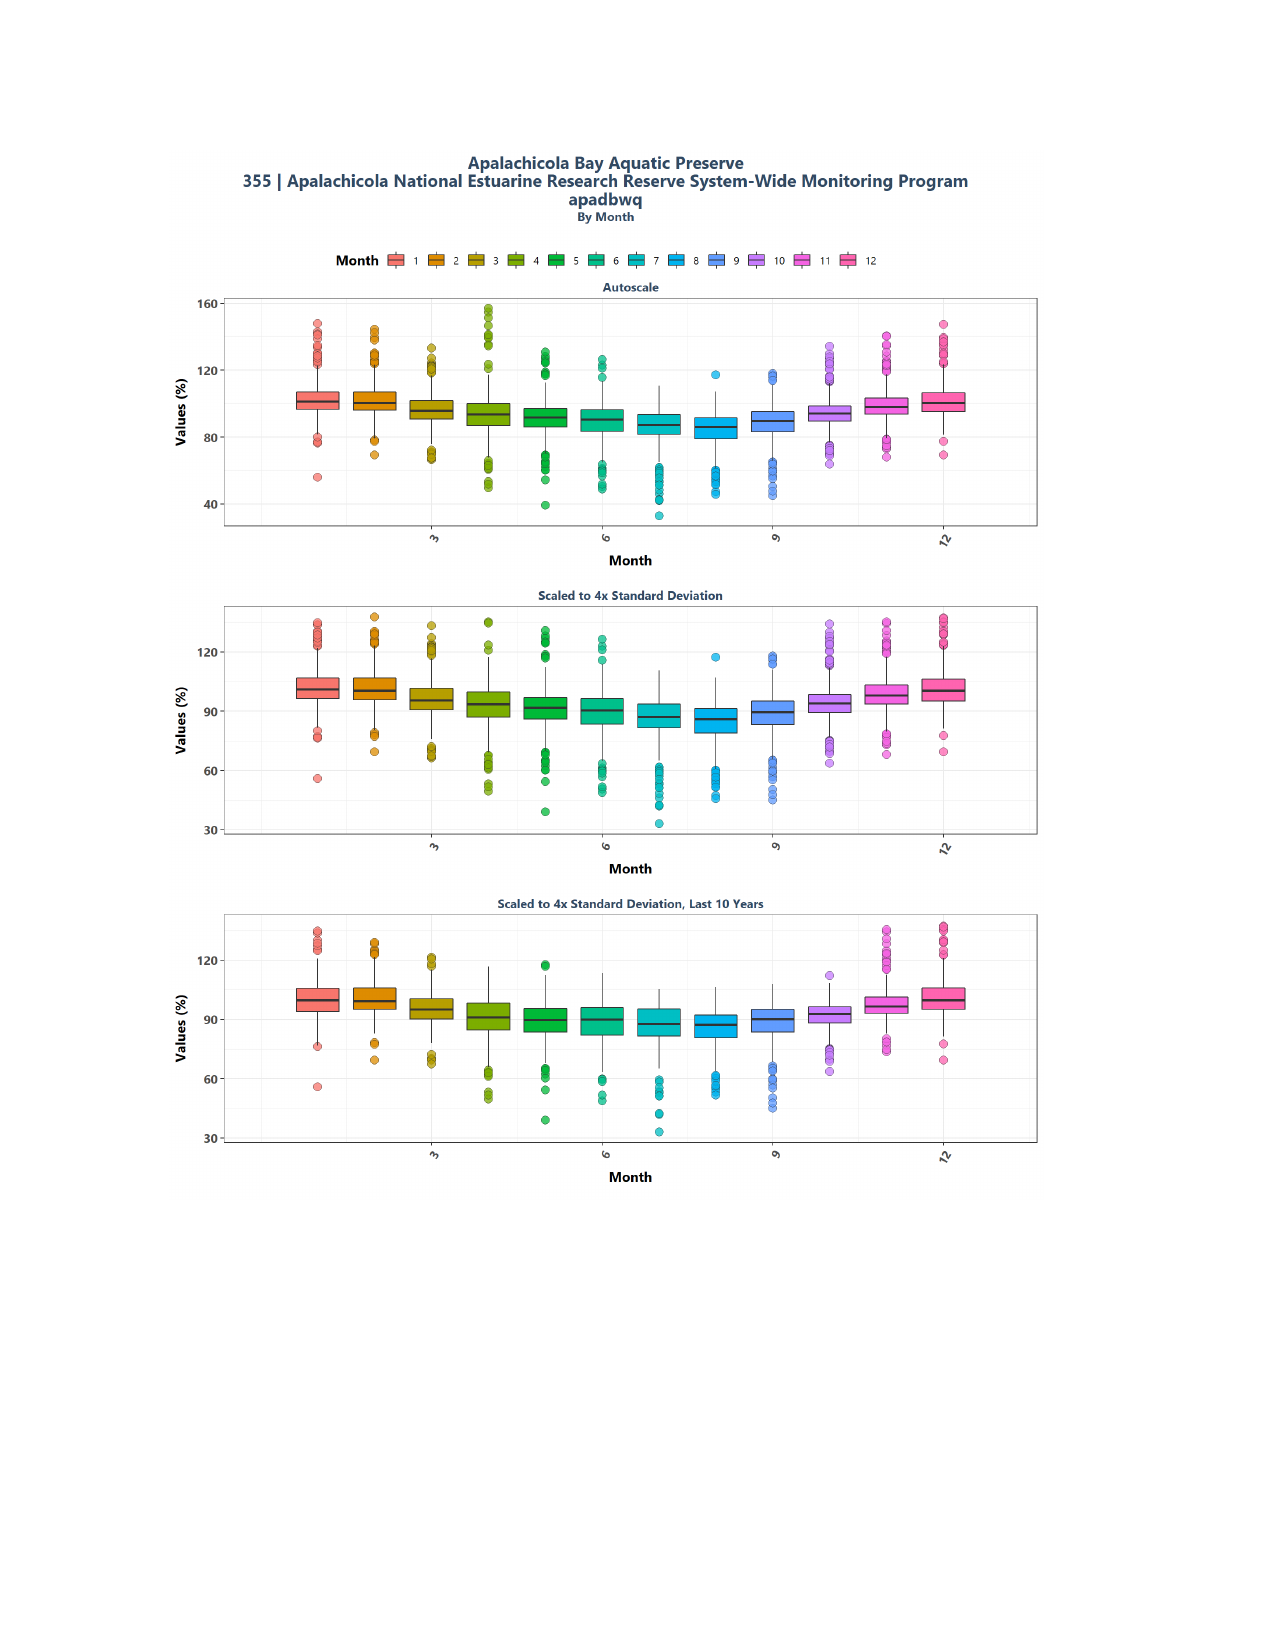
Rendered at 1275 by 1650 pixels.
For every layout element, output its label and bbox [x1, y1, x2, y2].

picture [168, 150, 1044, 1200]
